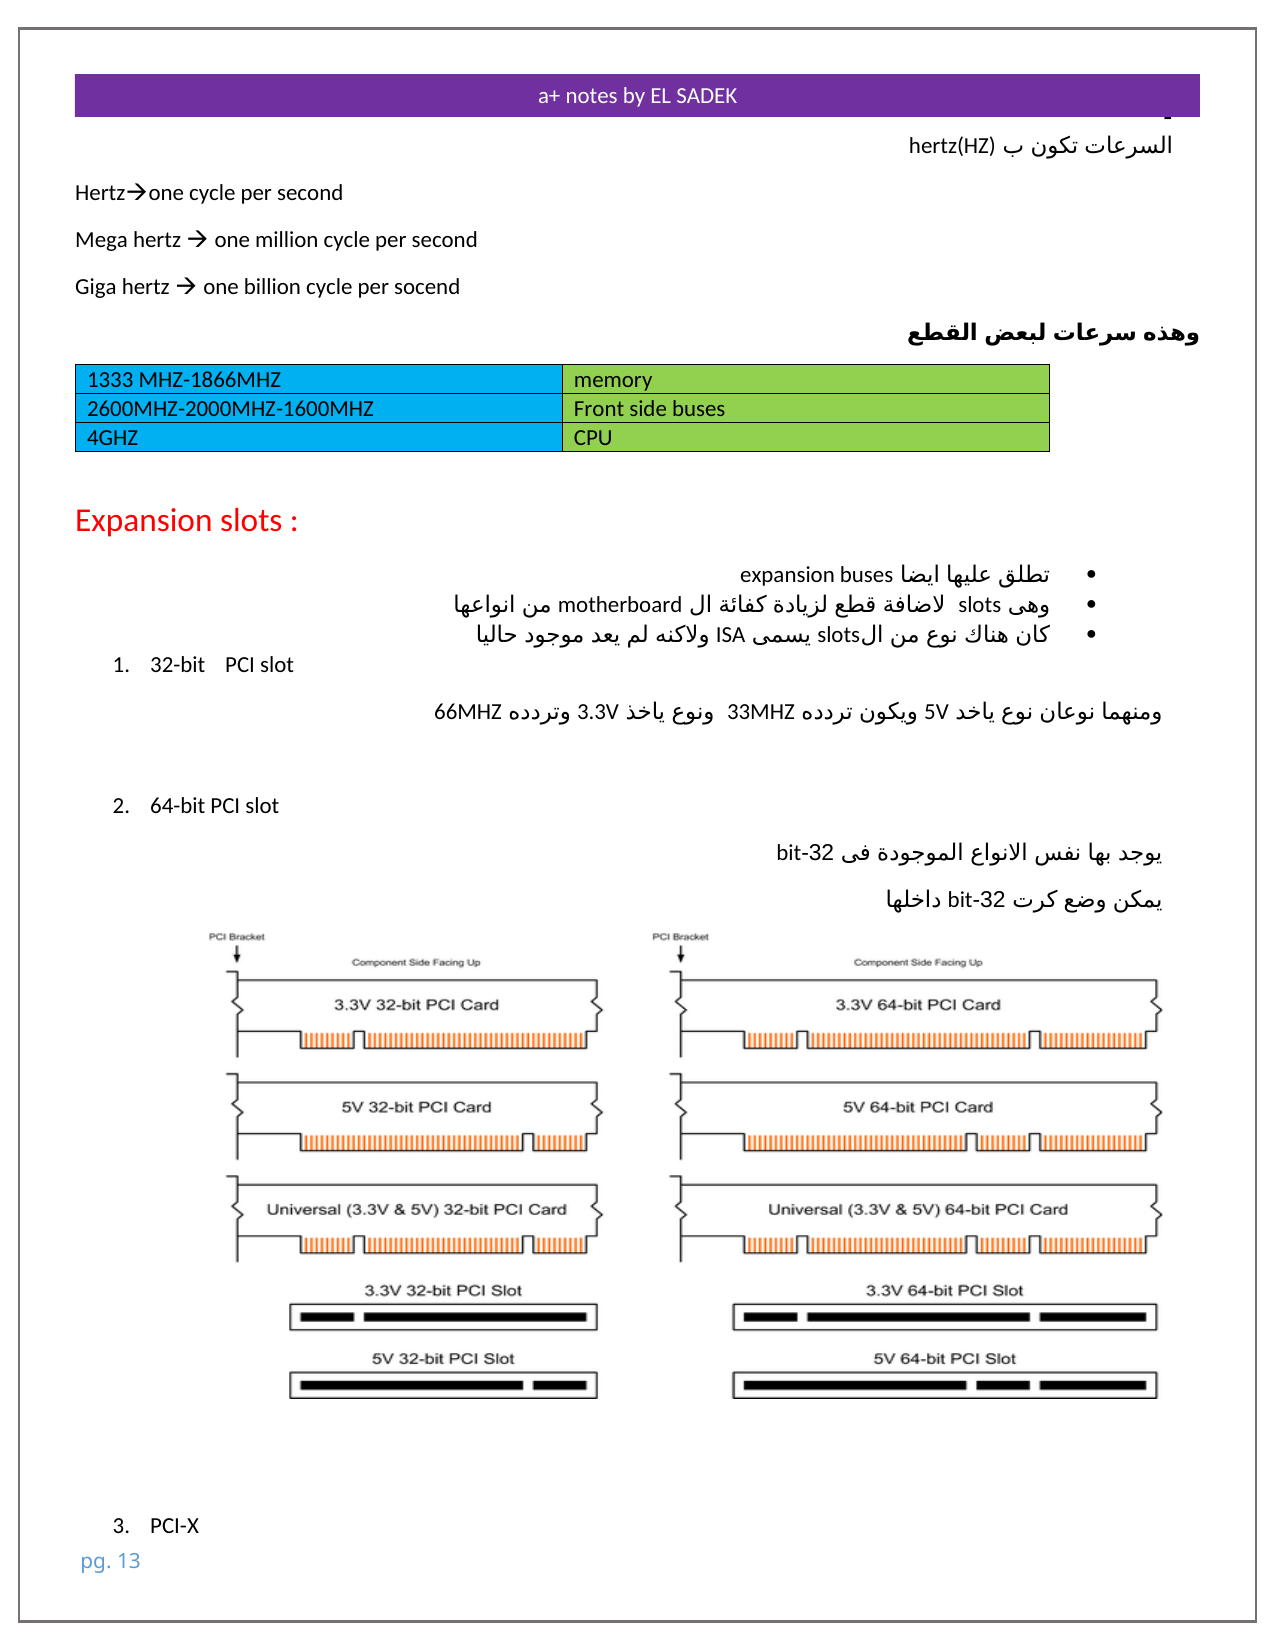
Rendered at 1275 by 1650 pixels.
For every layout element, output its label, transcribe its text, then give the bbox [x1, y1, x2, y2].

list وهى slots لاضافة قطع لزيادة كفائة ال motherboard من انواعها [75, 590, 1087, 618]
picture [209, 931, 1163, 1399]
table_header 1333 MHZ-1866MHZ [76, 365, 562, 393]
list السرعات تكون ب hertz(HZ) [75, 117, 1162, 159]
list كان هناك نوع من الslots يسمى ISA ولاكنه لم يعد موجود حاليا [75, 620, 1087, 648]
text يمكن وضع كرت 32-bit داخلها [75, 885, 1162, 913]
table_cell 2600MHZ-2000MHZ-1600MHZ [76, 394, 562, 422]
list 32-bit PCI slot [112, 650, 1200, 678]
table_cell CPU [563, 423, 1049, 451]
text Mega hertz one million cycle per second [75, 225, 1200, 253]
table_cell 4GHZ [76, 423, 562, 451]
text ومنهما نوعان نوع ياخد 5V ويكون تردده 33MHZ ونوع ياخذ 3.3V وتردده 66MHZ [75, 697, 1162, 725]
list PCI-X [112, 1511, 1200, 1539]
table_header memory [563, 365, 1049, 393]
text وهذه سرعات لبعض القطع [75, 319, 1200, 345]
text يوجد بها نفس الانواع الموجودة فى 32-bit [75, 838, 1162, 866]
list 64-bit PCI slot [112, 791, 1200, 819]
list تطلق عليها ايضا expansion buses [75, 560, 1087, 588]
text Giga hertz one billion cycle per socend [75, 272, 1200, 300]
text Hertzone cycle per second [75, 178, 1200, 206]
text Expansion slots : [75, 499, 1200, 540]
table_cell Front side buses [563, 394, 1049, 422]
